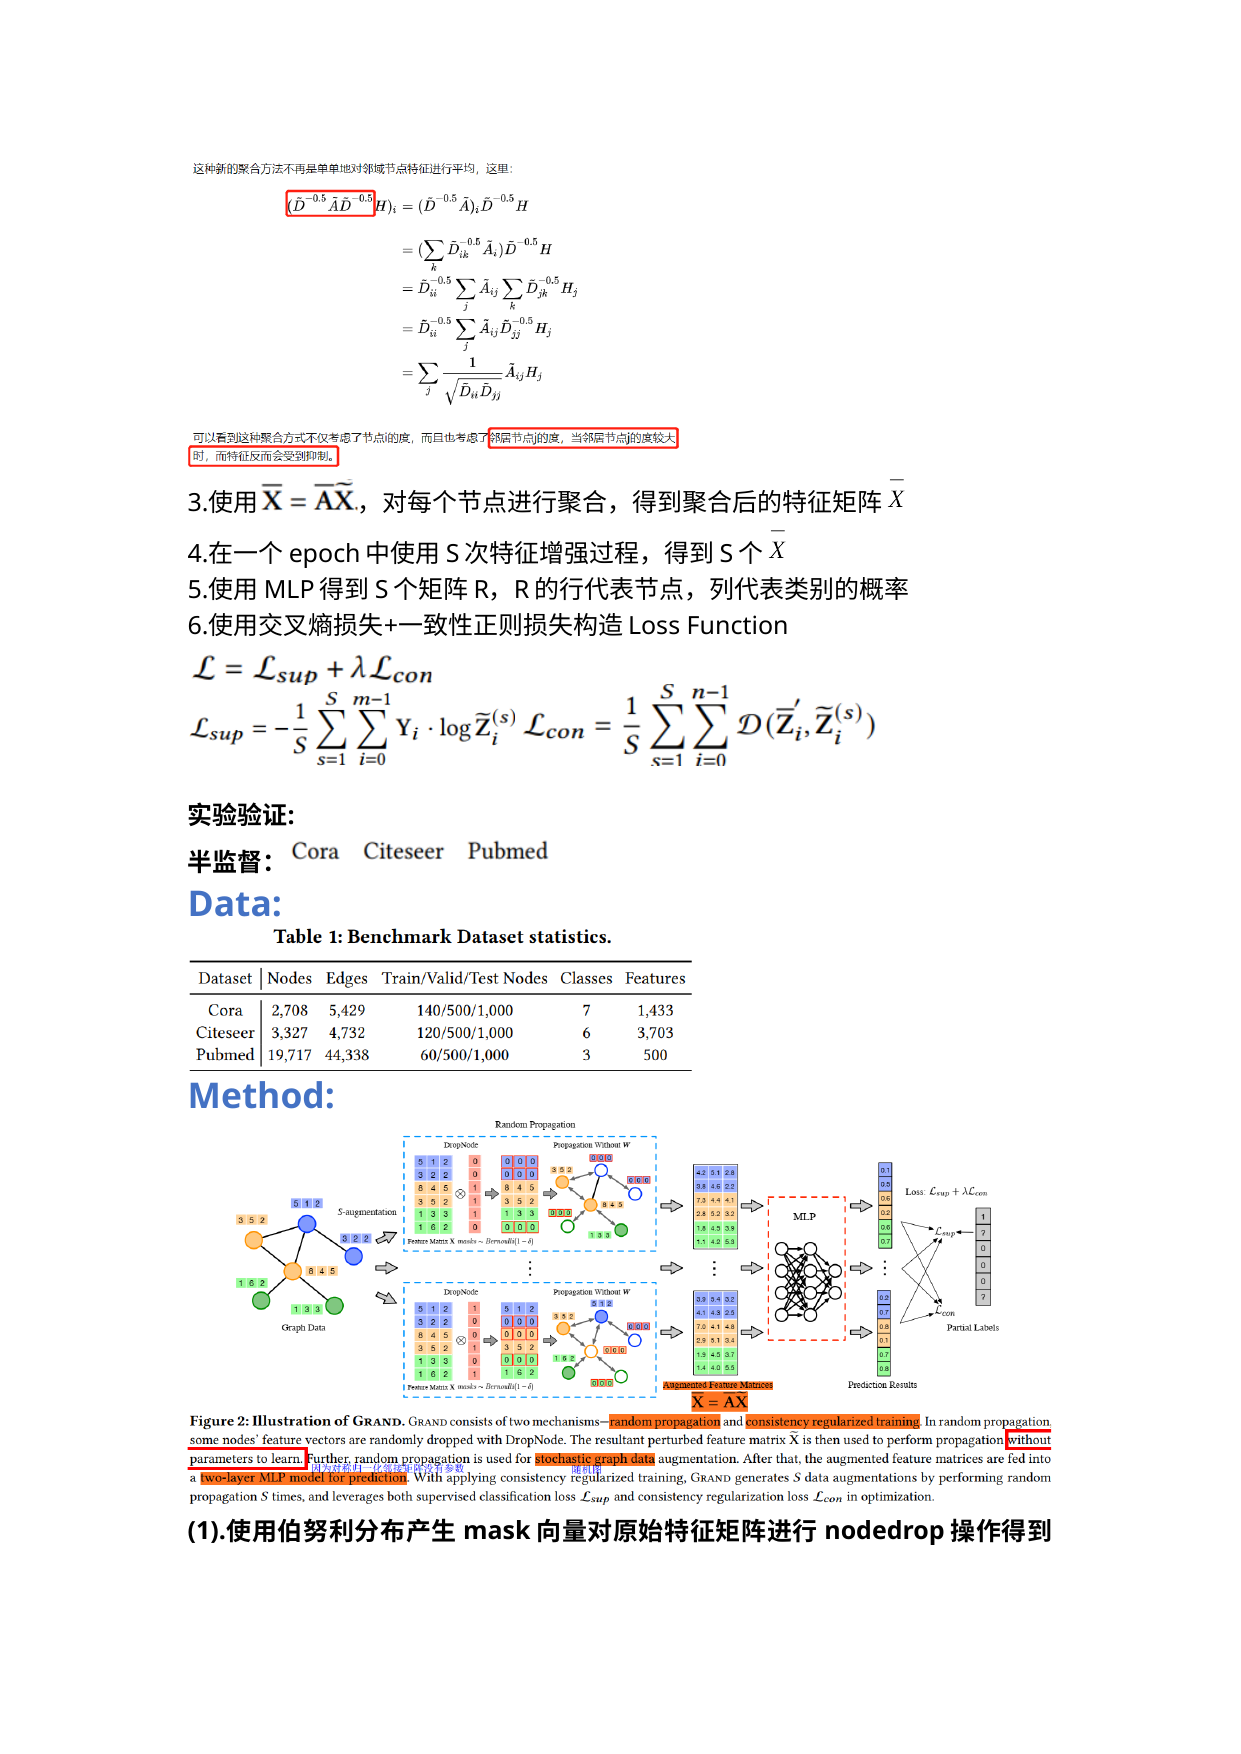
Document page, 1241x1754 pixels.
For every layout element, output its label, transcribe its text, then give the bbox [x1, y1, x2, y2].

picture [187, 926, 692, 1071]
text 5.使用MLP得到S个矩阵R，R的行代表节点，列代表类别的概率 [187, 569, 1053, 606]
picture [258, 479, 358, 511]
picture [187, 162, 686, 468]
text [187, 1505, 1053, 1547]
text Data: [187, 878, 1053, 927]
text 4.在一个epoch中使用S次特征增强过程，得到S个 [187, 518, 1053, 569]
picture [187, 1118, 1052, 1506]
text 3.使用，对每个节点进行聚合，得到聚合后的特征矩阵 [187, 467, 1053, 518]
picture [287, 831, 556, 872]
picture [187, 641, 432, 685]
picture [187, 684, 877, 766]
text Method: [187, 1070, 1053, 1119]
text 实验验证: [187, 795, 1053, 831]
text 6.使用交叉熵损失+一致性正则损失构造Loss Function [187, 606, 1053, 642]
